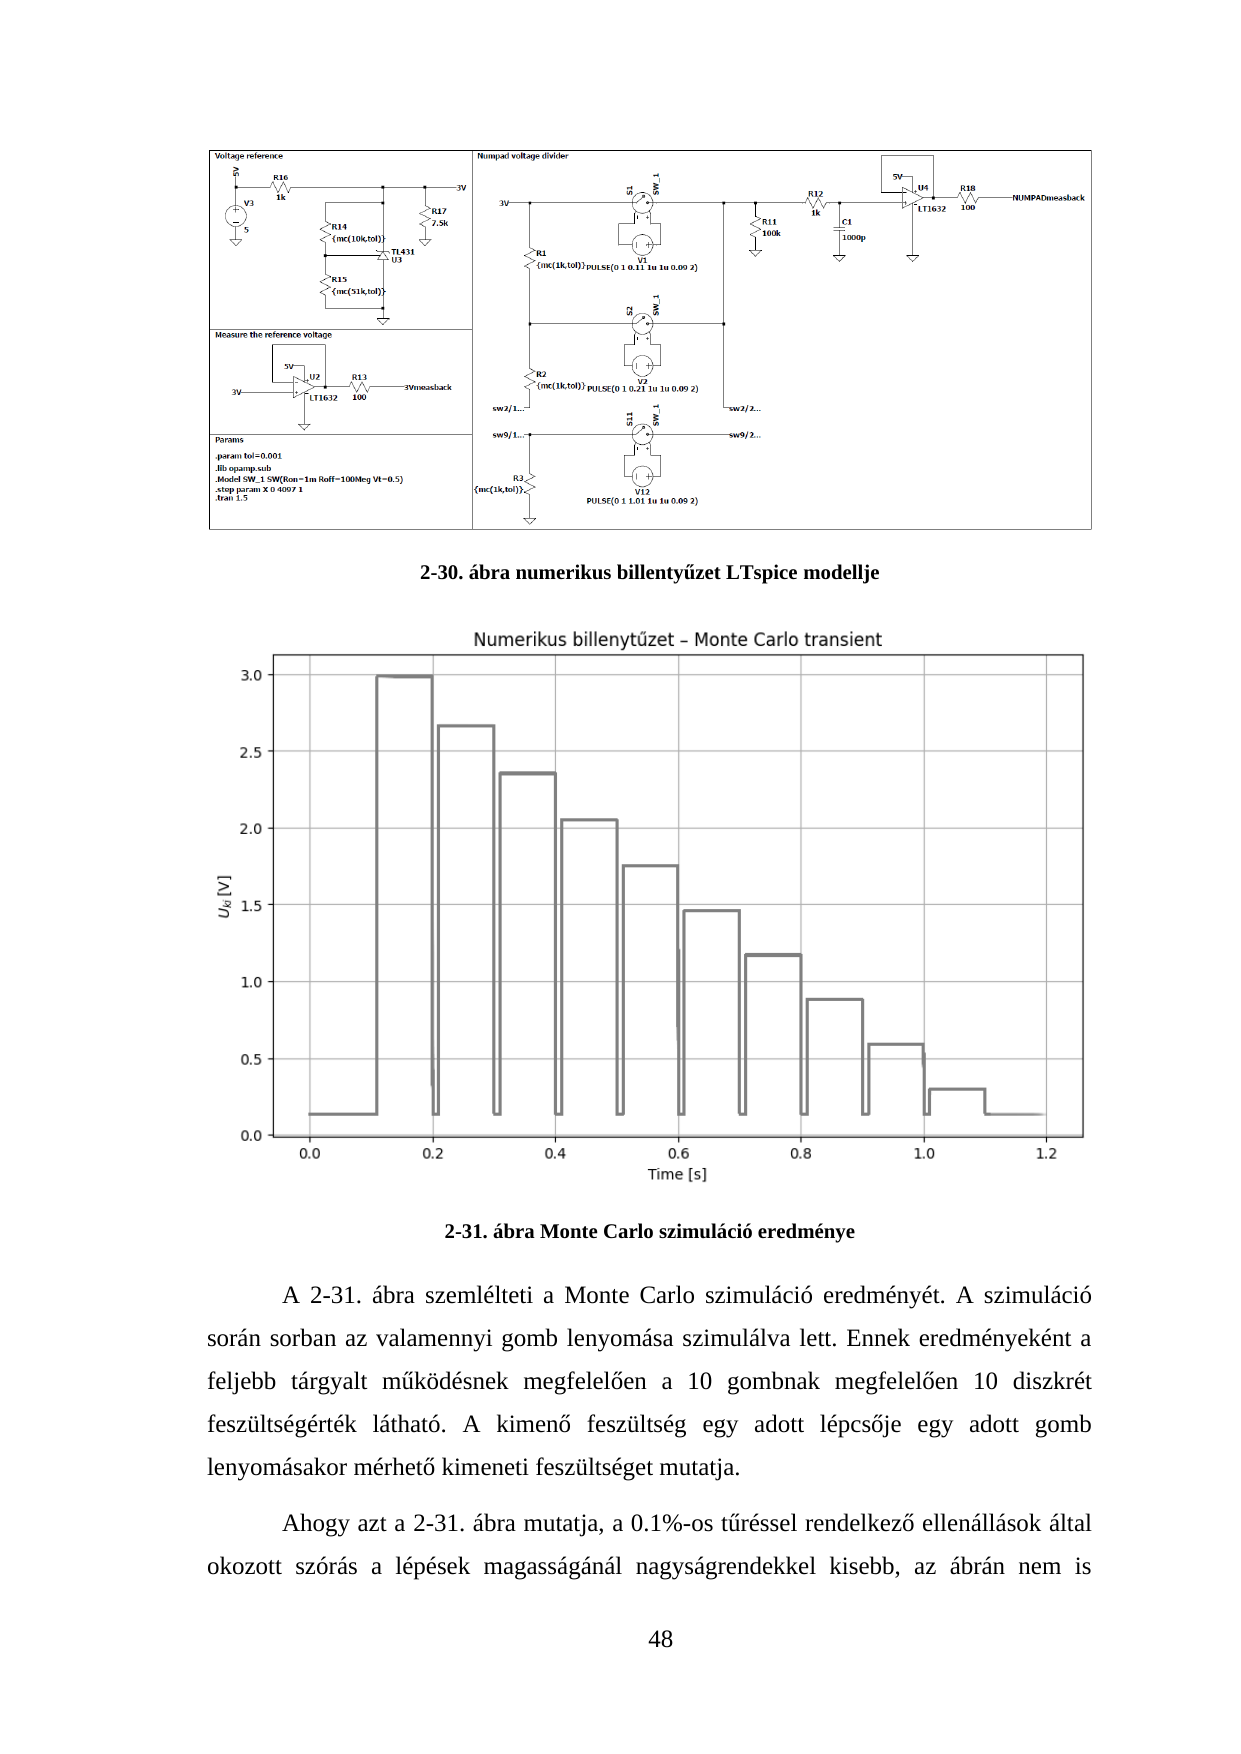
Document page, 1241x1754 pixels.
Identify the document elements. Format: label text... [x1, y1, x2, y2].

picture [206, 621, 1093, 1192]
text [207, 1508, 1092, 1580]
picture [206, 147, 1093, 534]
